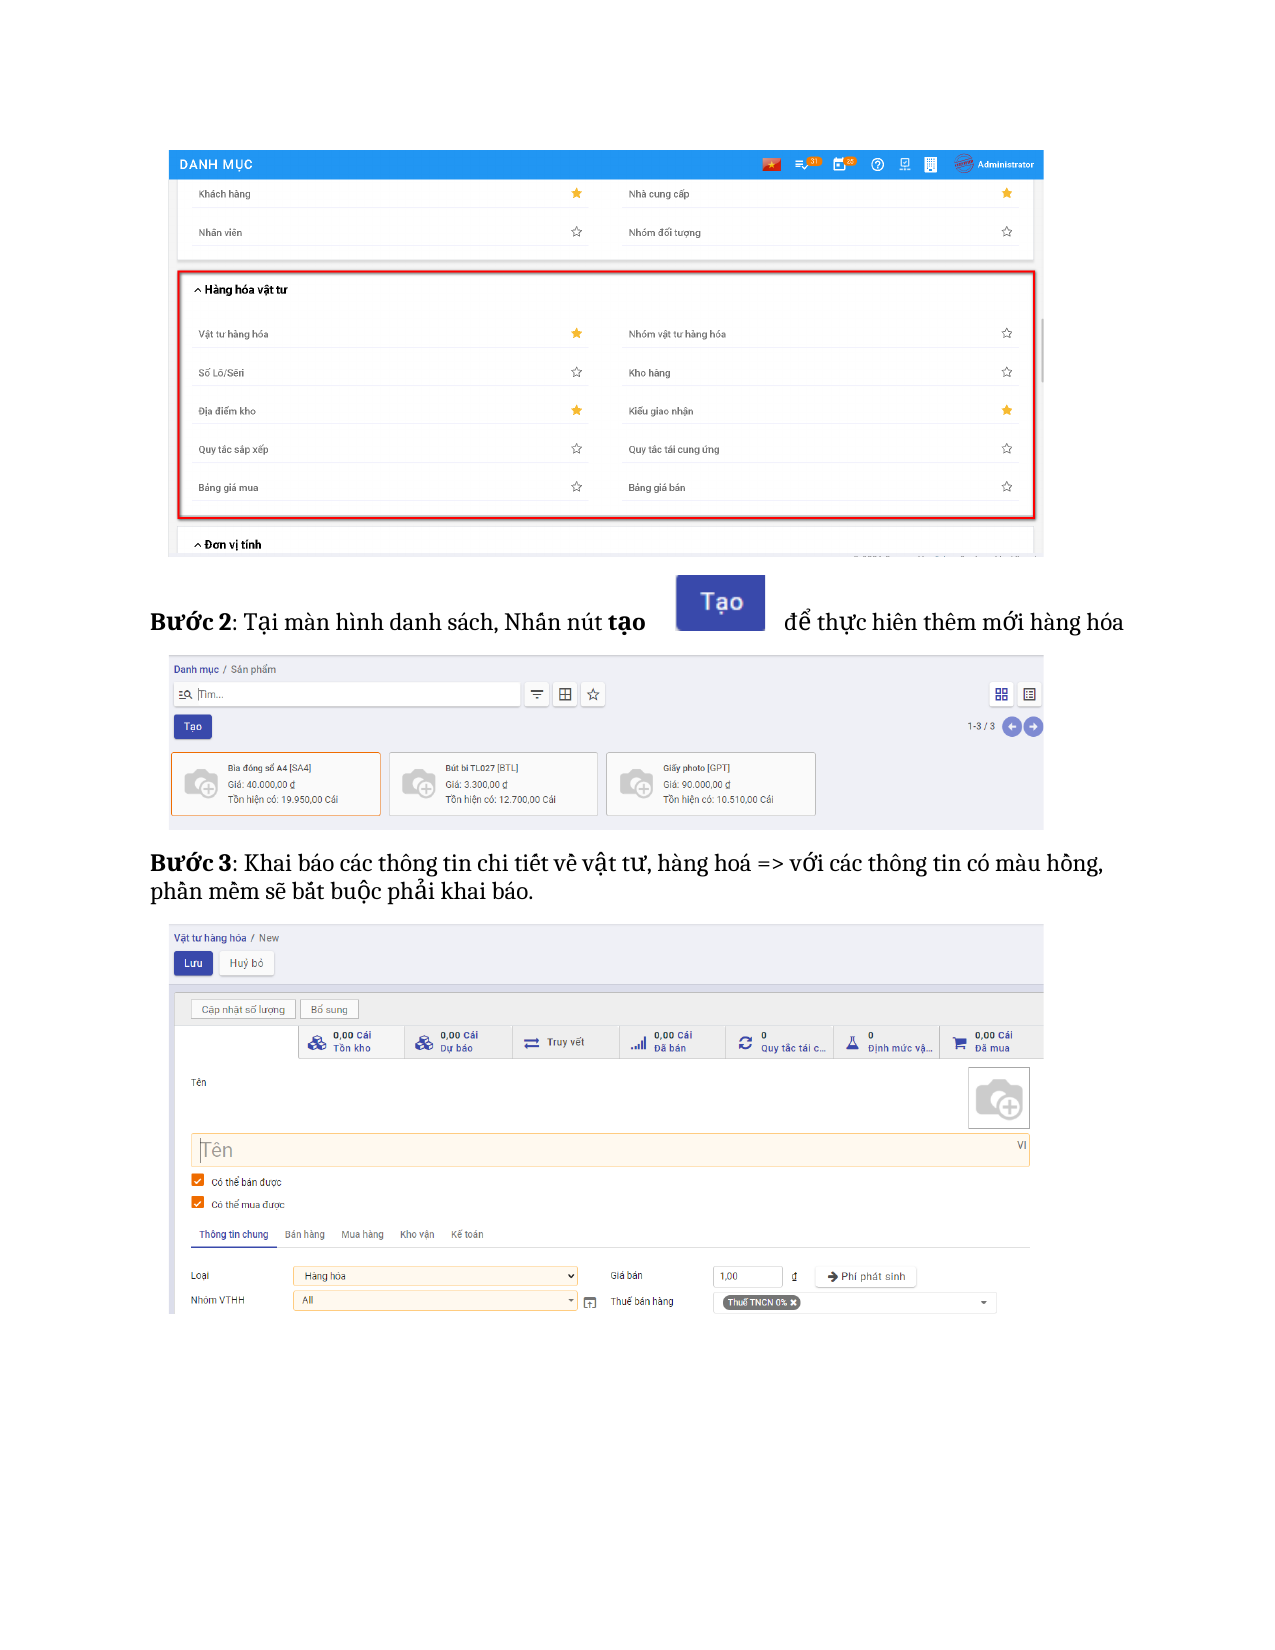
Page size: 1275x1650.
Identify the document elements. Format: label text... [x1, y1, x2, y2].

text Bước 3: Khai báo các thông tin chi tiết về vật tư, hàng hoá => với các thông tin có màu hồng, phần mềm sẽ bắt buộc phải khai báo. [150, 848, 1125, 906]
text Bước 2: Tại màn hình danh sách, Nhấn nút tạo để thực hiên thêm mới hàng hóa [150, 575, 1125, 637]
picture [168, 924, 1044, 1314]
picture [168, 655, 1044, 830]
picture [675, 575, 766, 631]
picture [168, 150, 1044, 557]
